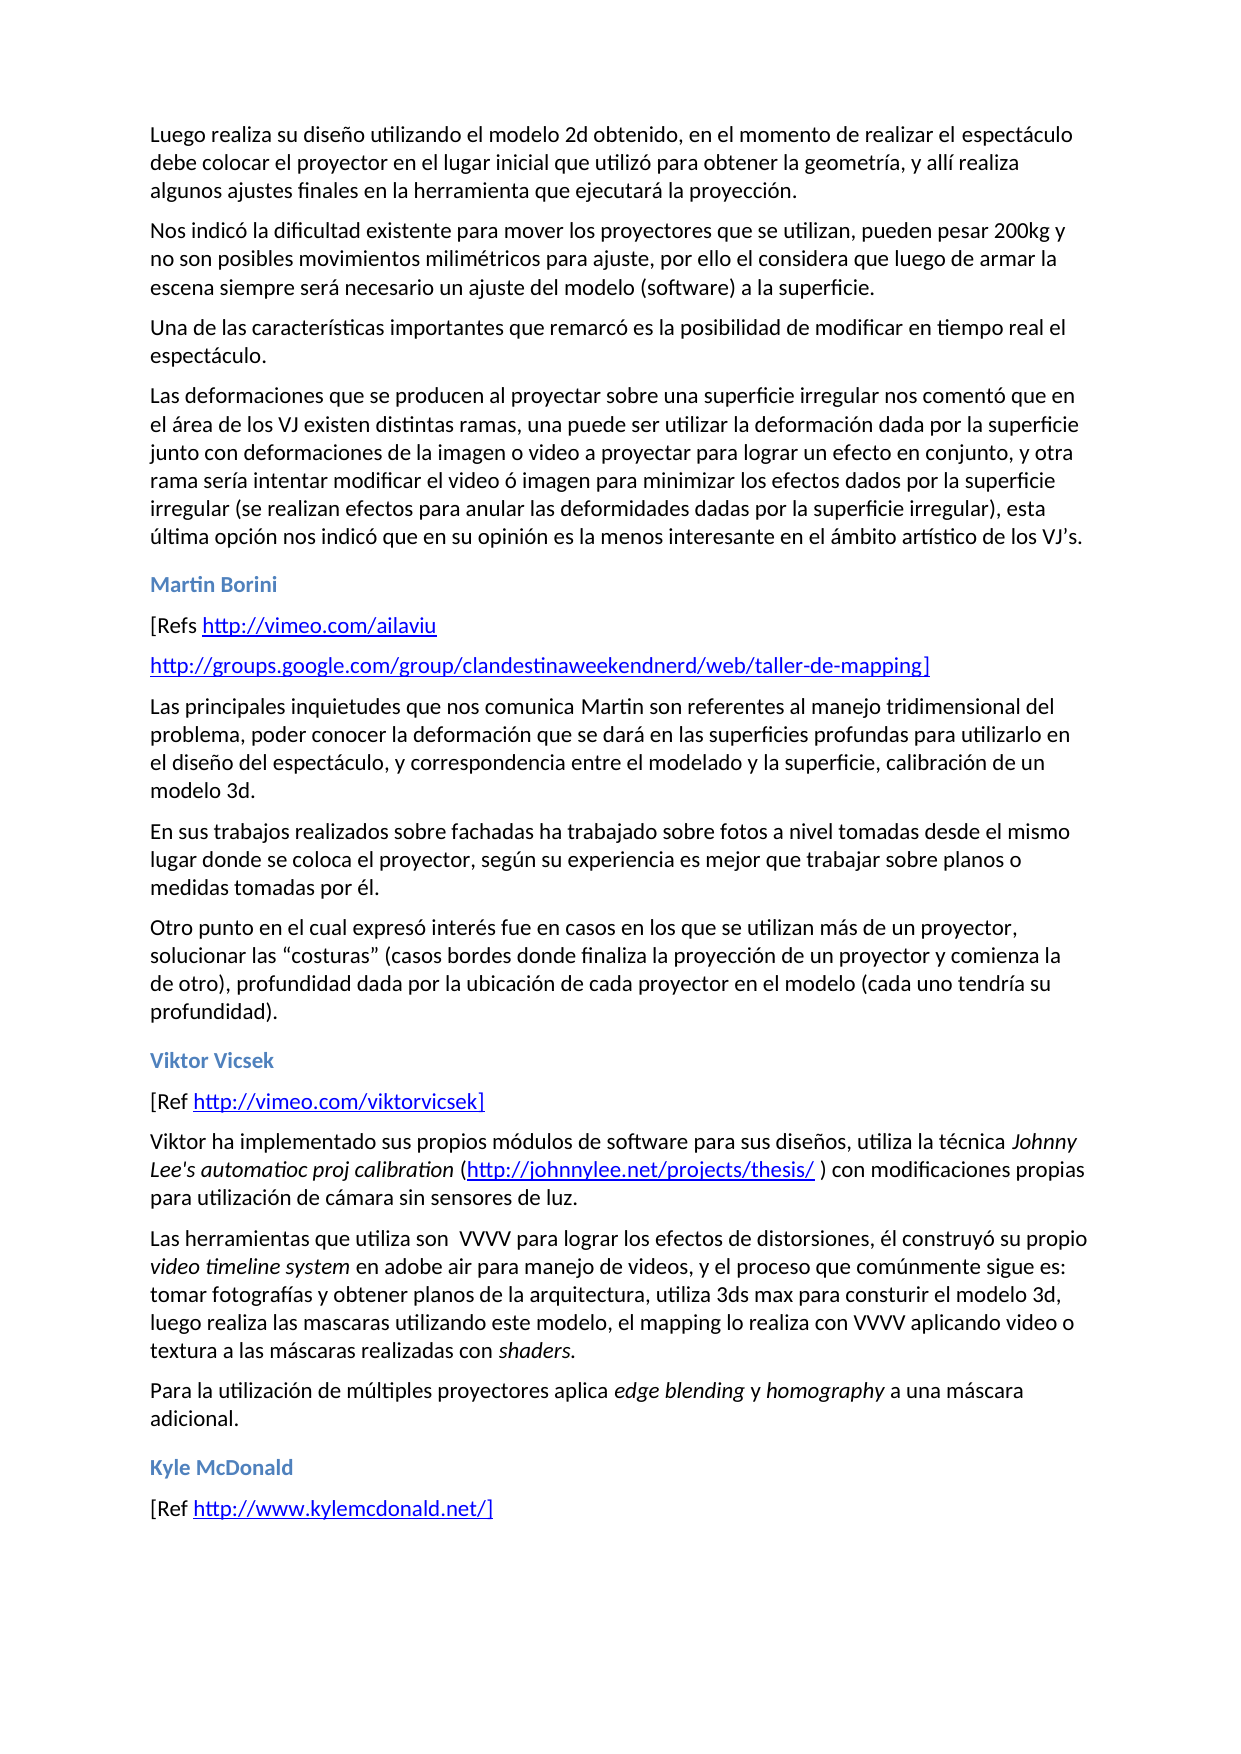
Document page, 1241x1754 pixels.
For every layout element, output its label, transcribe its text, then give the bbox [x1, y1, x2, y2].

text En sus trabajos realizados sobre fachadas ha trabajado sobre fotos a nivel tomadas desde el mismo lugar donde se coloca el proyector, según su experiencia es mejor que trabajar sobre planos o medidas tomadas por él. [150, 817, 1090, 901]
text Las deformaciones que se producen al proyectar sobre una superficie irregular nos comentó que en el área de los VJ existen distintas ramas, una puede ser utilizar la deformación dada por la superficie junto con deformaciones de la imagen o video a proyectar para lograr un efecto en conjunto, y otra rama sería intentar modificar el video ó imagen para minimizar los efectos dados por la superficie irregular (se realizan efectos para anular las deformidades dadas por la superficie irregular), esta última opción nos indicó que en su opinión es la menos interesante en el ámbito artístico de los VJ’s. [150, 382, 1090, 550]
text Las principales inquietudes que nos comunica Martin son referentes al manejo tridimensional del problema, poder conocer la deformación que se dará en las superficies profundas para utilizarlo en el diseño del espectáculo, y correspondencia entre el modelado y la superficie, calibración de un modelo 3d. [150, 692, 1090, 804]
text Otro punto en el cual expresó interés fue en casos en los que se utilizan más de un proyector, solucionar las “costuras” (casos bordes donde finaliza la proyección de un proyector y comienza la de otro), profundidad dada por la ubicación de cada proyector en el modelo (cada uno tendría su profundidad). [150, 913, 1090, 1025]
text http://groups.google.com/group/clandestinaweekendnerd/web/taller-de-mapping] [150, 652, 1090, 680]
text Luego realiza su diseño utilizando el modelo 2d obtenido, en el momento de realizar el espectáculo debe colocar el proyector en el lugar inicial que utilizó para obtener la geometría, y allí realiza algunos ajustes finales en la herramienta que ejecutará la proyección. [150, 120, 1090, 204]
text [Refs http://vimeo.com/ailaviu [150, 611, 1090, 639]
text Para la utilización de múltiples proyectores aplica edge blending y homography a una máscara adicional. [150, 1376, 1090, 1432]
subtitle Martin Borini [150, 571, 1090, 599]
subtitle Viktor Vicsek [150, 1046, 1090, 1074]
text Viktor ha implementado sus propios módulos de software para sus diseños, utiliza la técnica Johnny Lee's automatioc proj calibration (http://johnnylee.net/projects/thesis/ ) con modificaciones propias para utilización de cámara sin sensores de luz. [150, 1127, 1090, 1211]
text Nos indicó la dificultad existente para mover los proyectores que se utilizan, pueden pesar 200kg y no son posibles movimientos milimétricos para ajuste, por ello el considera que luego de armar la escena siempre será necesario un ajuste del modelo (software) a la superficie. [150, 217, 1090, 301]
text Las herramientas que utiliza son VVVV para lograr los efectos de distorsiones, él construyó su propio video timeline system en adobe air para manejo de videos, y el proceso que comúnmente sigue es: tomar fotografías y obtener planos de la arquitectura, utiliza 3ds max para consturir el modelo 3d, luego realiza las mascaras utilizando este modelo, el mapping lo realiza con VVVV aplicando video o textura a las máscaras realizadas con shaders. [150, 1224, 1090, 1364]
text [Ref http://vimeo.com/viktorvicsek] [150, 1087, 1090, 1115]
text Una de las características importantes que remarcó es la posibilidad de modificar en tiempo real el espectáculo. [150, 313, 1090, 369]
text [Ref http://www.kylemcdonald.net/] [150, 1494, 1090, 1522]
subtitle Kyle McDonald [150, 1453, 1090, 1481]
